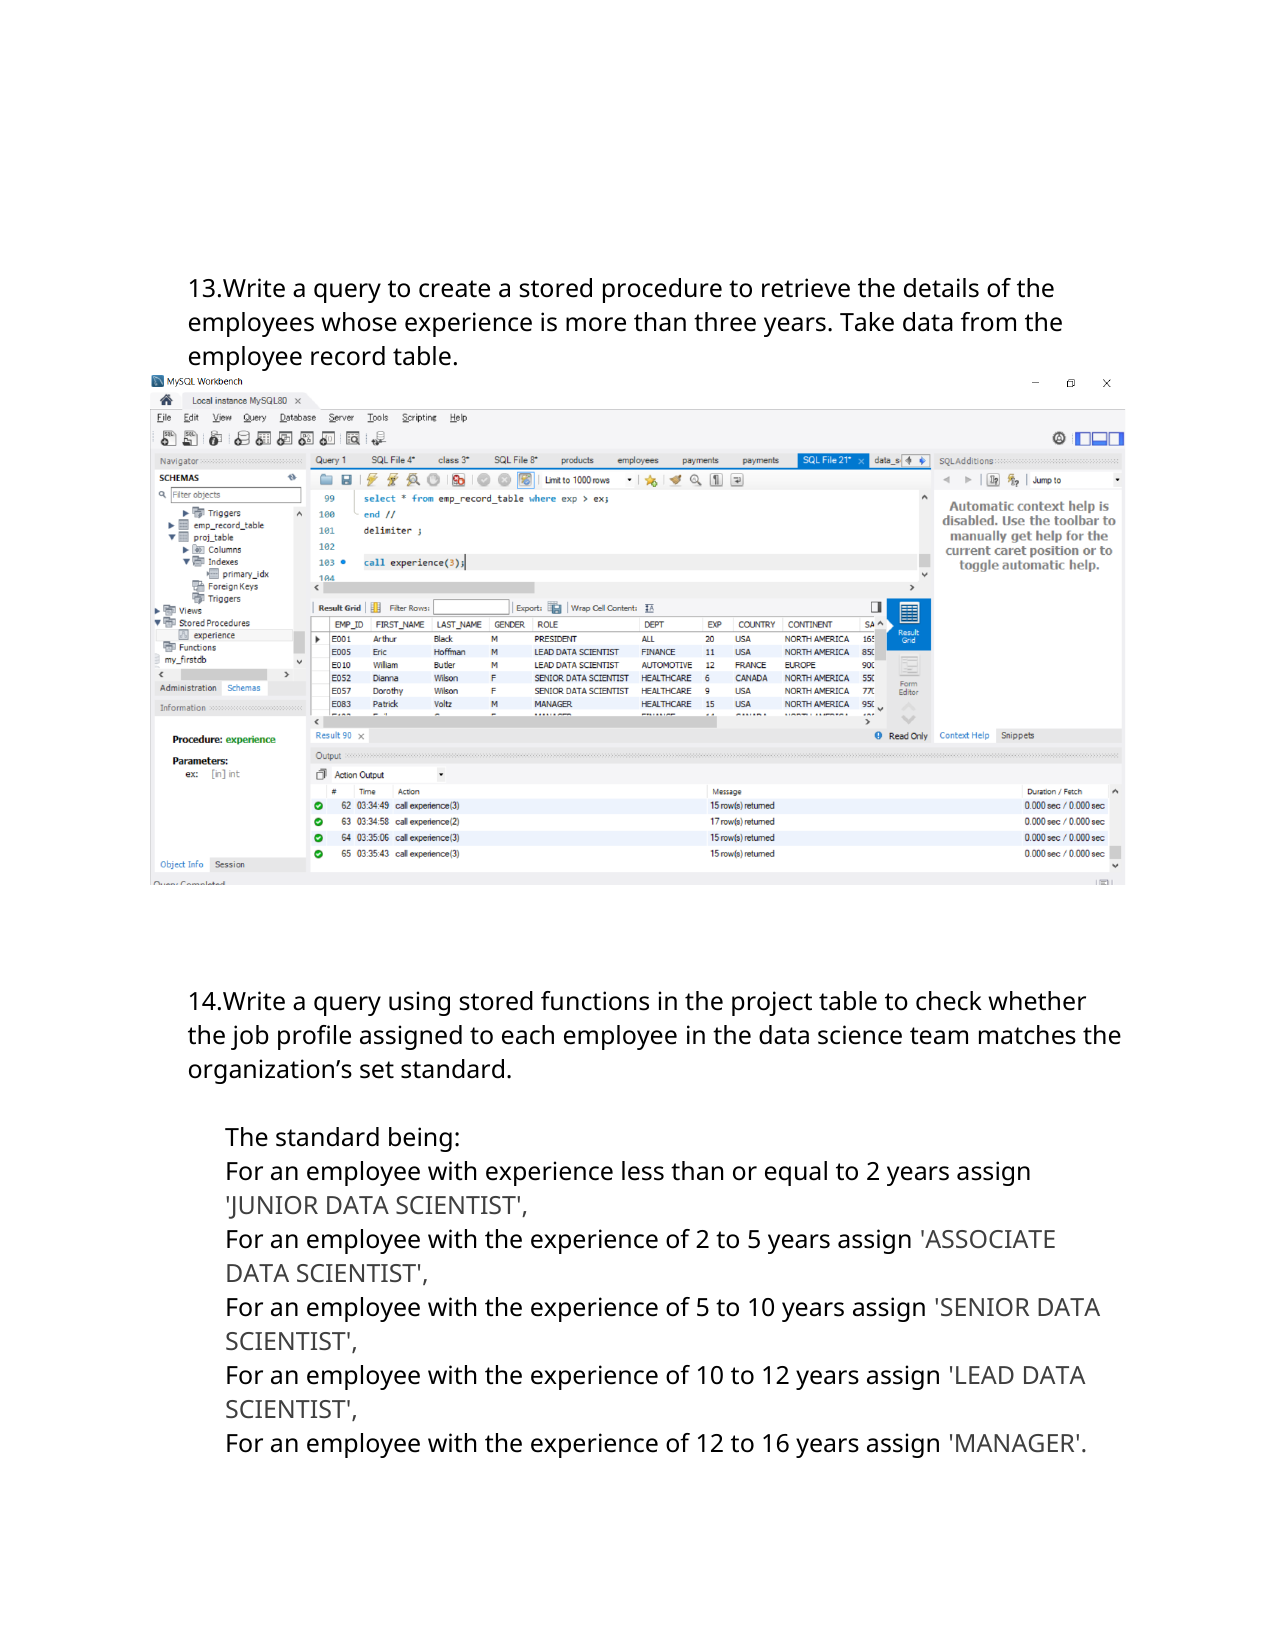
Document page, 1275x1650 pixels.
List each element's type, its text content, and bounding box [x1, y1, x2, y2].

text The standard being: [225, 1119, 1125, 1153]
text For an employee with the experience of 12 to 16 years assign 'MANAGER'. [225, 1426, 1125, 1460]
text For an employee with the experience of 2 to 5 years assign 'ASSOCIATE DATA SCIENTIST', [225, 1222, 1125, 1290]
text 13.Write a query to create a stored procedure to retrieve the details of the employees whose experience is more than three years. Take data from the employee record table. [187, 271, 1125, 373]
text For an employee with the experience of 5 to 10 years assign 'SENIOR DATA SCIENTIST', [225, 1290, 1125, 1358]
text 14.Write a query using stored functions in the project table to check whether the job profile assigned to each employee in the data science team matches the organization’s set standard. [187, 983, 1125, 1085]
text For an employee with experience less than or equal to 2 years assign 'JUNIOR DATA SCIENTIST', [225, 1153, 1125, 1222]
text For an employee with the experience of 10 to 12 years assign 'LEAD DATA SCIENTIST', [225, 1358, 1125, 1426]
picture [150, 373, 1125, 885]
